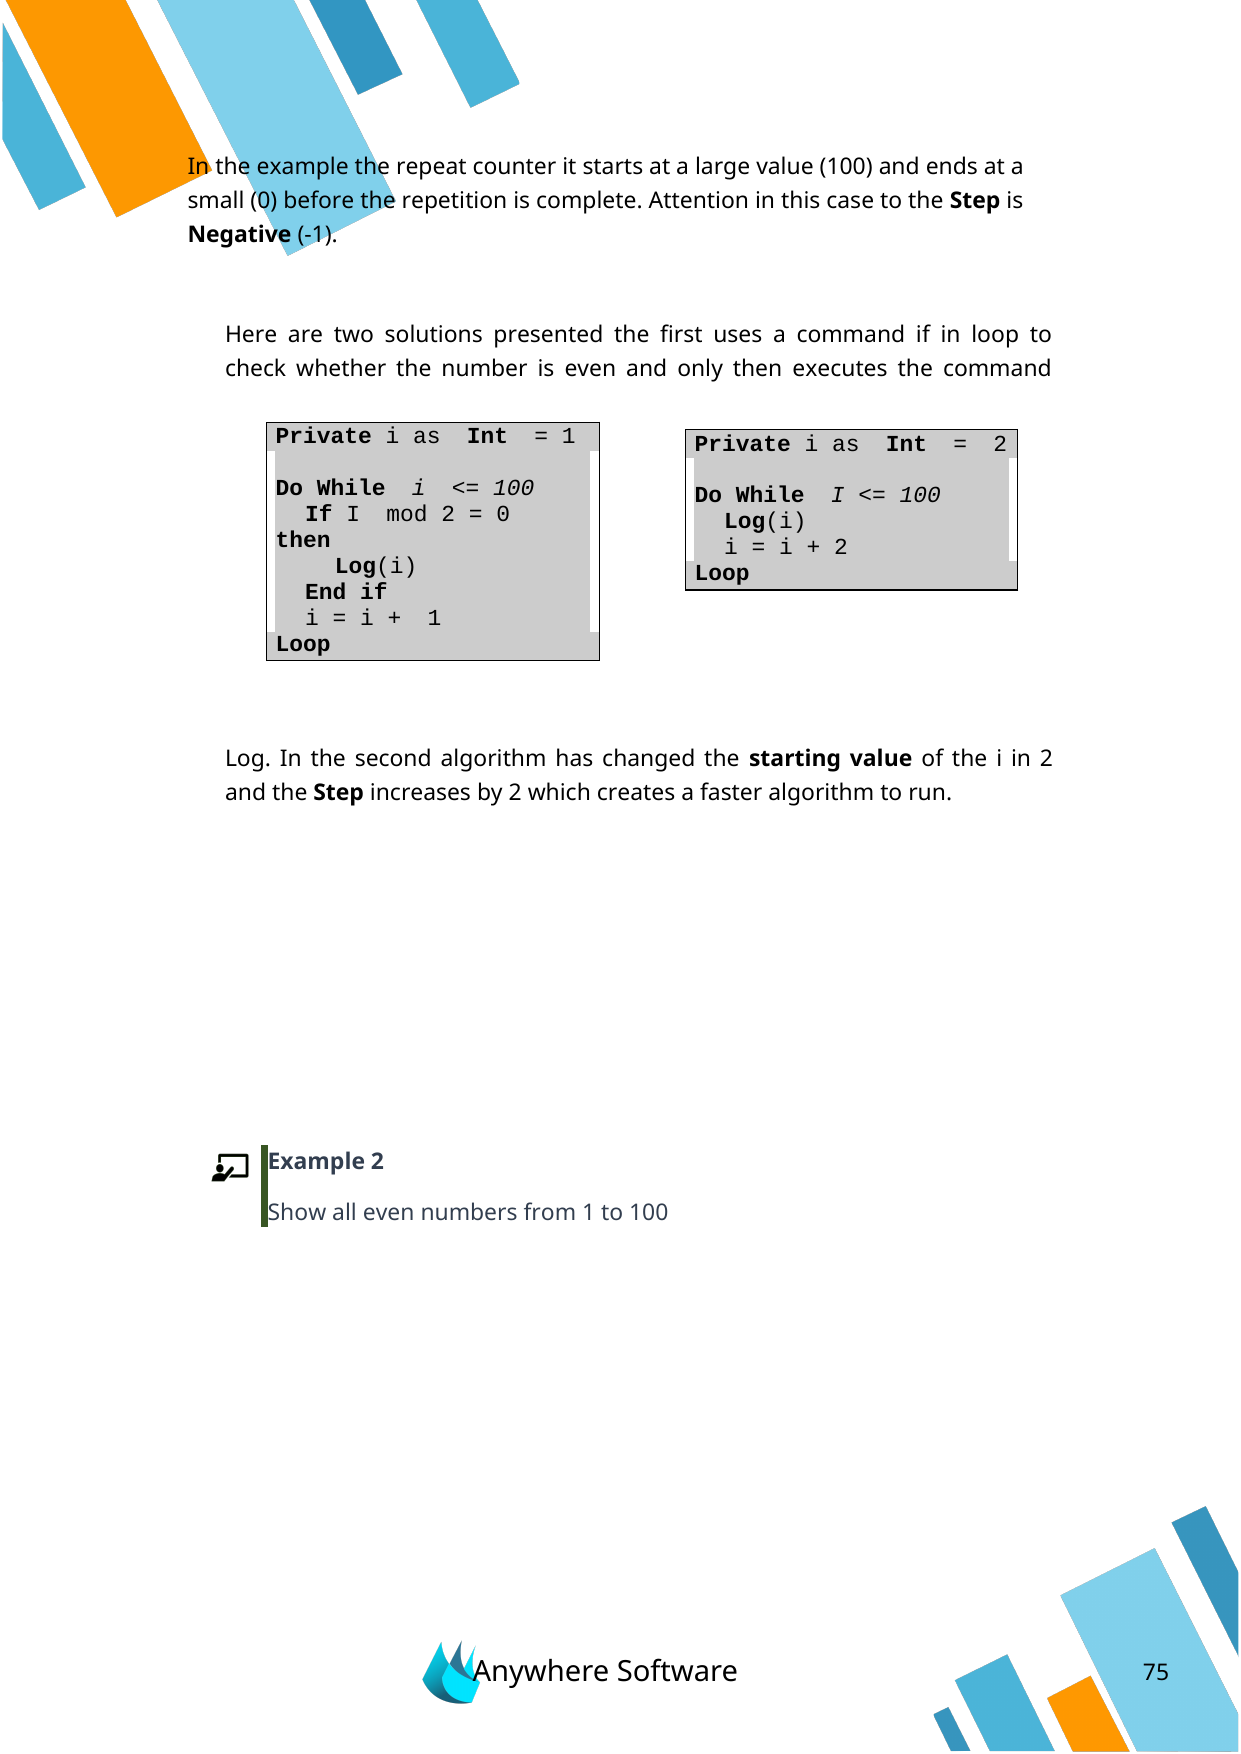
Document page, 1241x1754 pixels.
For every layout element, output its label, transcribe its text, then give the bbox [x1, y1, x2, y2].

picture [2, 0, 520, 256]
picture [933, 1506, 1239, 1752]
text In the example the repeat counter it starts at a large value (100) and ends at a small (0) before the repetition is complete. Attention in this case to the Step is Negative (-1). [187, 150, 1053, 249]
picture [422, 1640, 481, 1704]
text Here are two solutions presented the first uses a command if in loop to check whether the number is even and only then executes the command Log. In the second algorithm has changed the starting value of the i in 2 and the Step increases by 2 which creates a faster algorithm to run. [225, 318, 1053, 807]
picture [210, 1145, 250, 1190]
